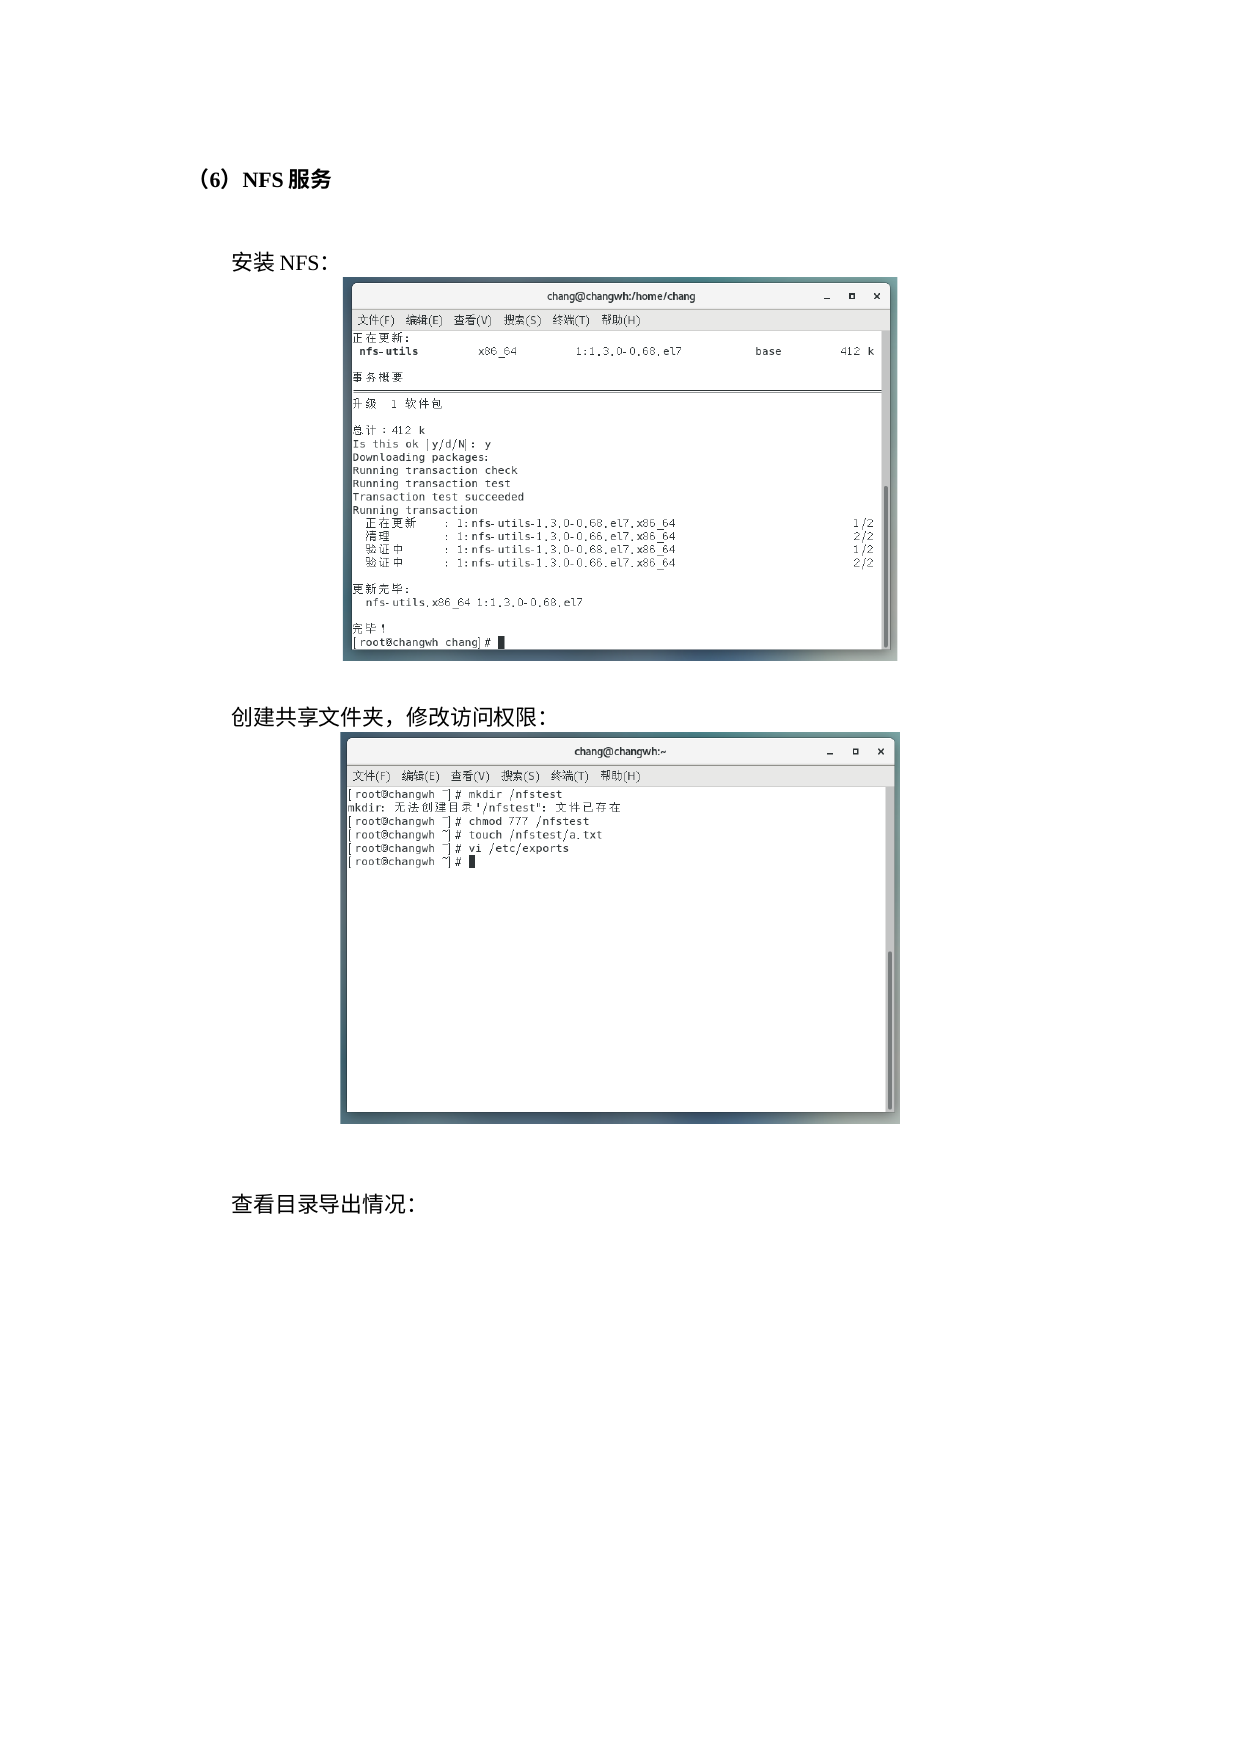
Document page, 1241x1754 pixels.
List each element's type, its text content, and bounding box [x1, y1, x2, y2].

subtitle （6）NFS服务 [187, 162, 1053, 194]
text 查看目录导出情况： [187, 1187, 1053, 1219]
picture [340, 732, 900, 1124]
text 创建共享文件夹，修改访问权限： [187, 699, 1053, 732]
text 安装NFS： [187, 244, 1053, 277]
picture [342, 277, 898, 661]
